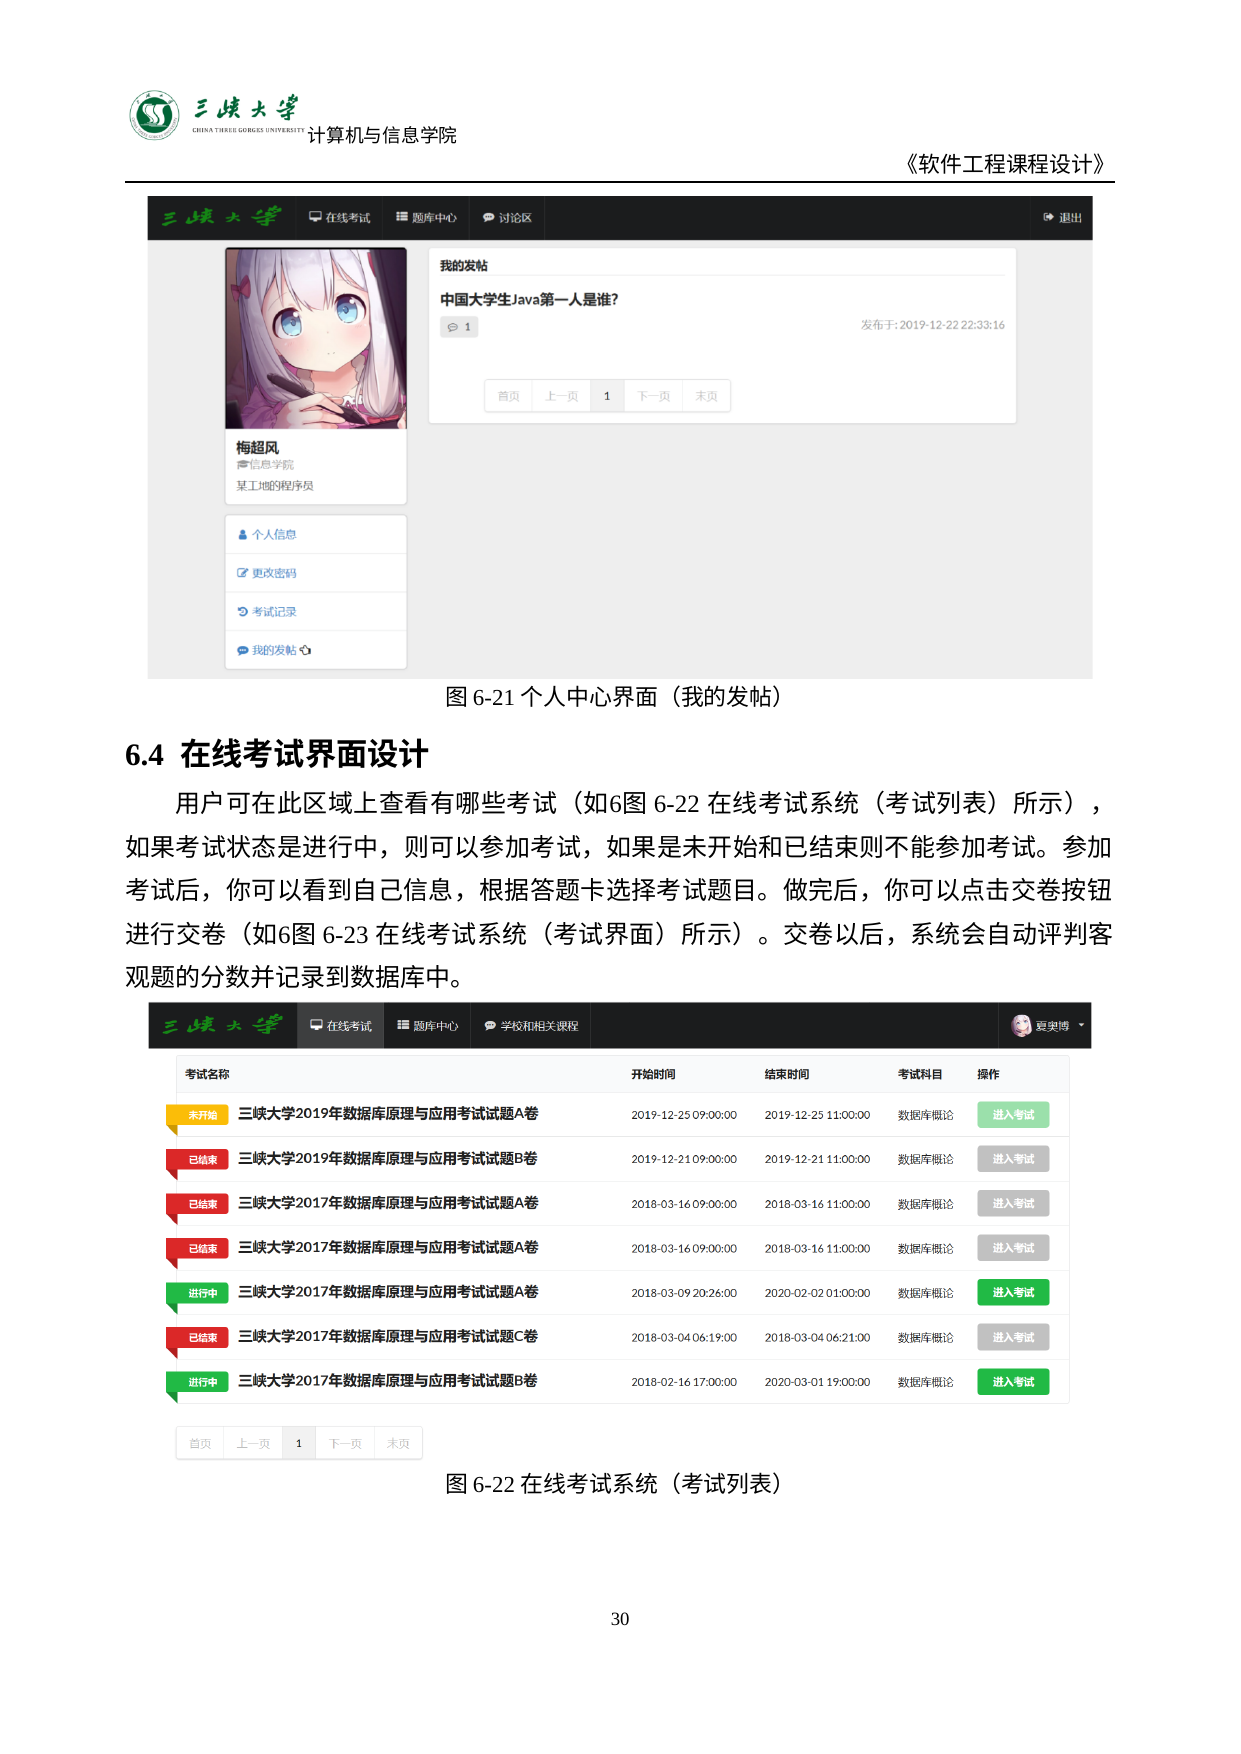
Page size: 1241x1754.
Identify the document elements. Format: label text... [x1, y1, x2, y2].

picture [148, 1001, 1092, 1461]
picture [147, 196, 1093, 679]
picture [125, 88, 308, 142]
subtitle 在线考试界面设计 [125, 719, 1115, 784]
